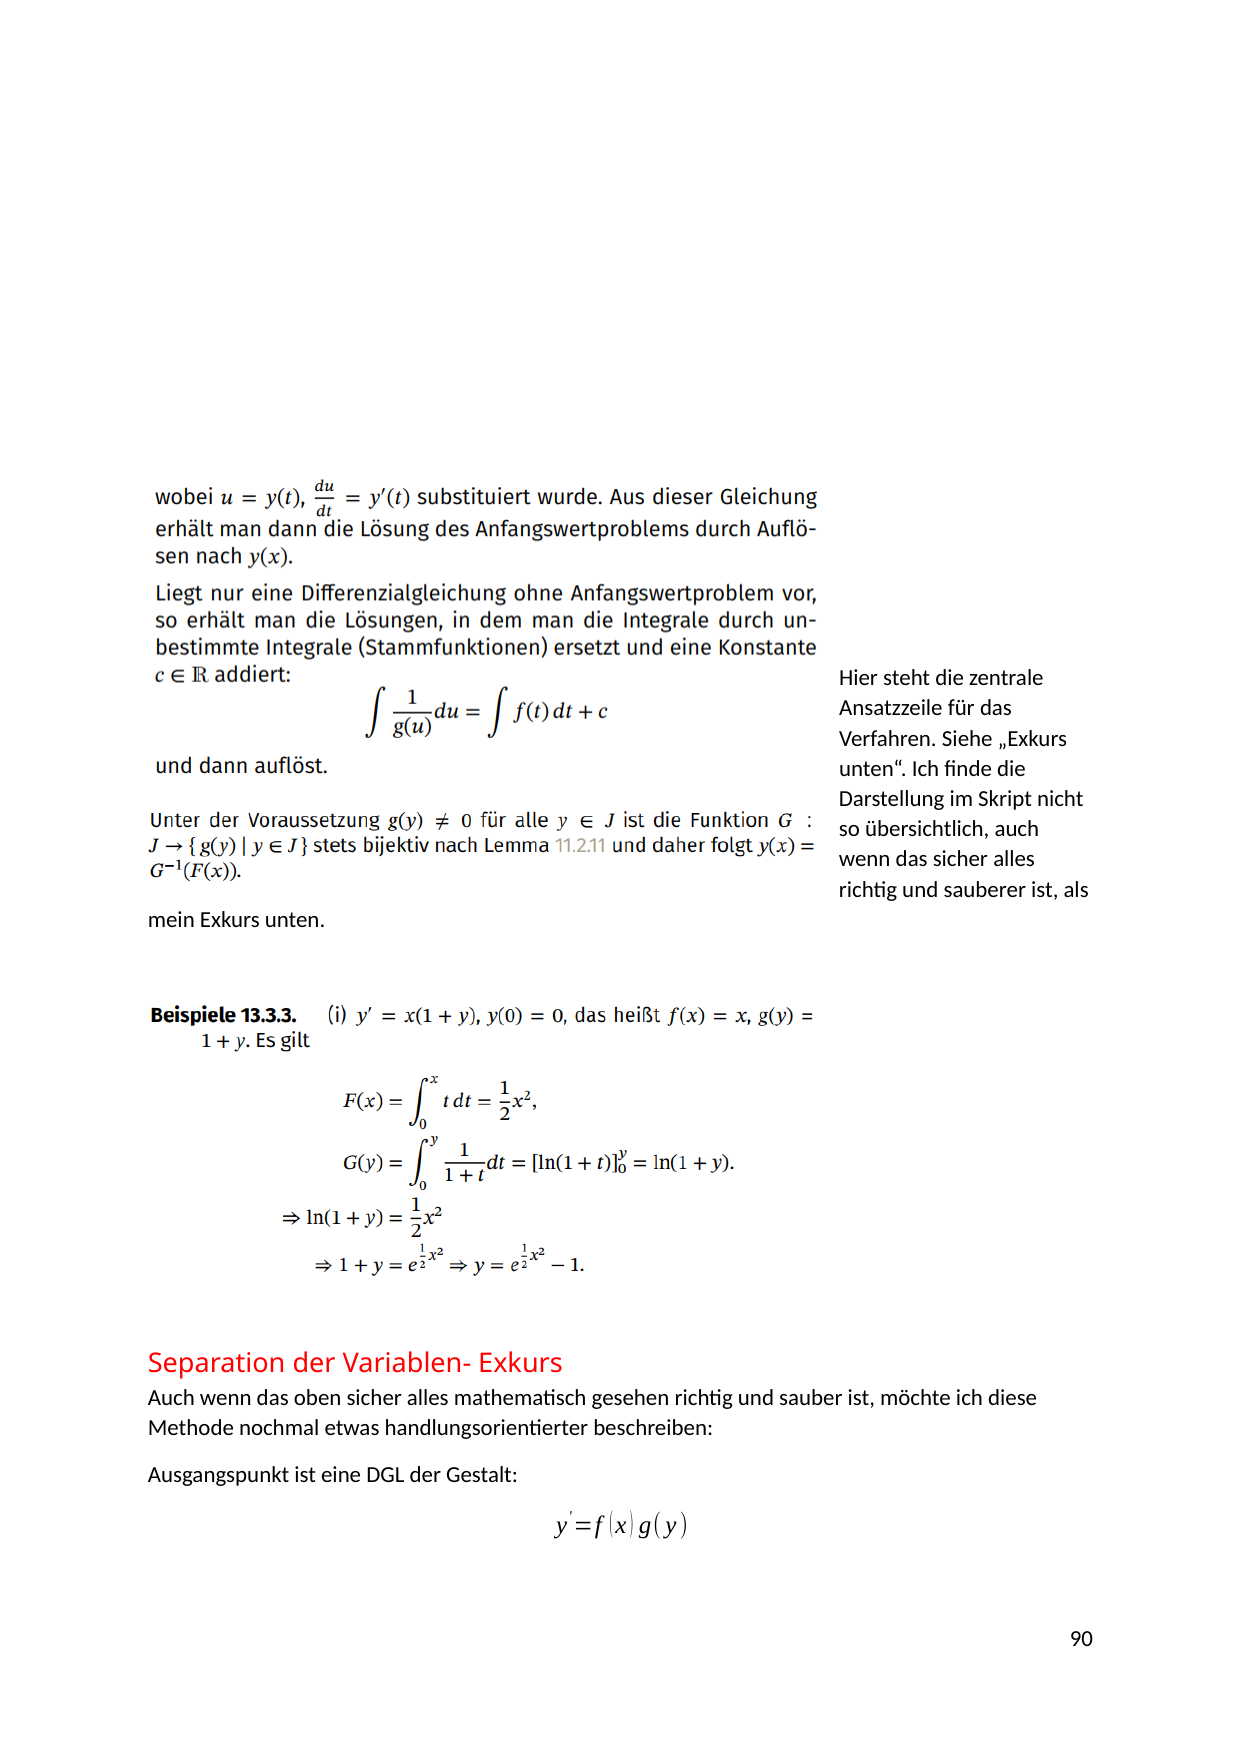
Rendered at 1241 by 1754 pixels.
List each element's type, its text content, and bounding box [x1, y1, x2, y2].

picture [147, 475, 820, 779]
text Ausgangspunkt ist eine DGL der Gestalt: [148, 1460, 1093, 1488]
picture [147, 803, 820, 883]
picture [147, 998, 813, 1278]
text Auch wenn das oben sicher alles mathematisch gesehen richtig und sauber ist, möchte ich diese Methode nochmal etwas handlungsorientierter beschreiben: [148, 1383, 1093, 1441]
subtitle Separation der Variablen- Exkurs [148, 1343, 1093, 1380]
text Hier steht die zentrale Ansatzzeile für das Verfahren. Siehe „Exkurs unten“. Ich finde die Darstellung im Skript nicht so übersichtlich, auch wenn das sicher alles richtig und sauberer ist, als mein Exkurs unten. [148, 663, 1093, 933]
